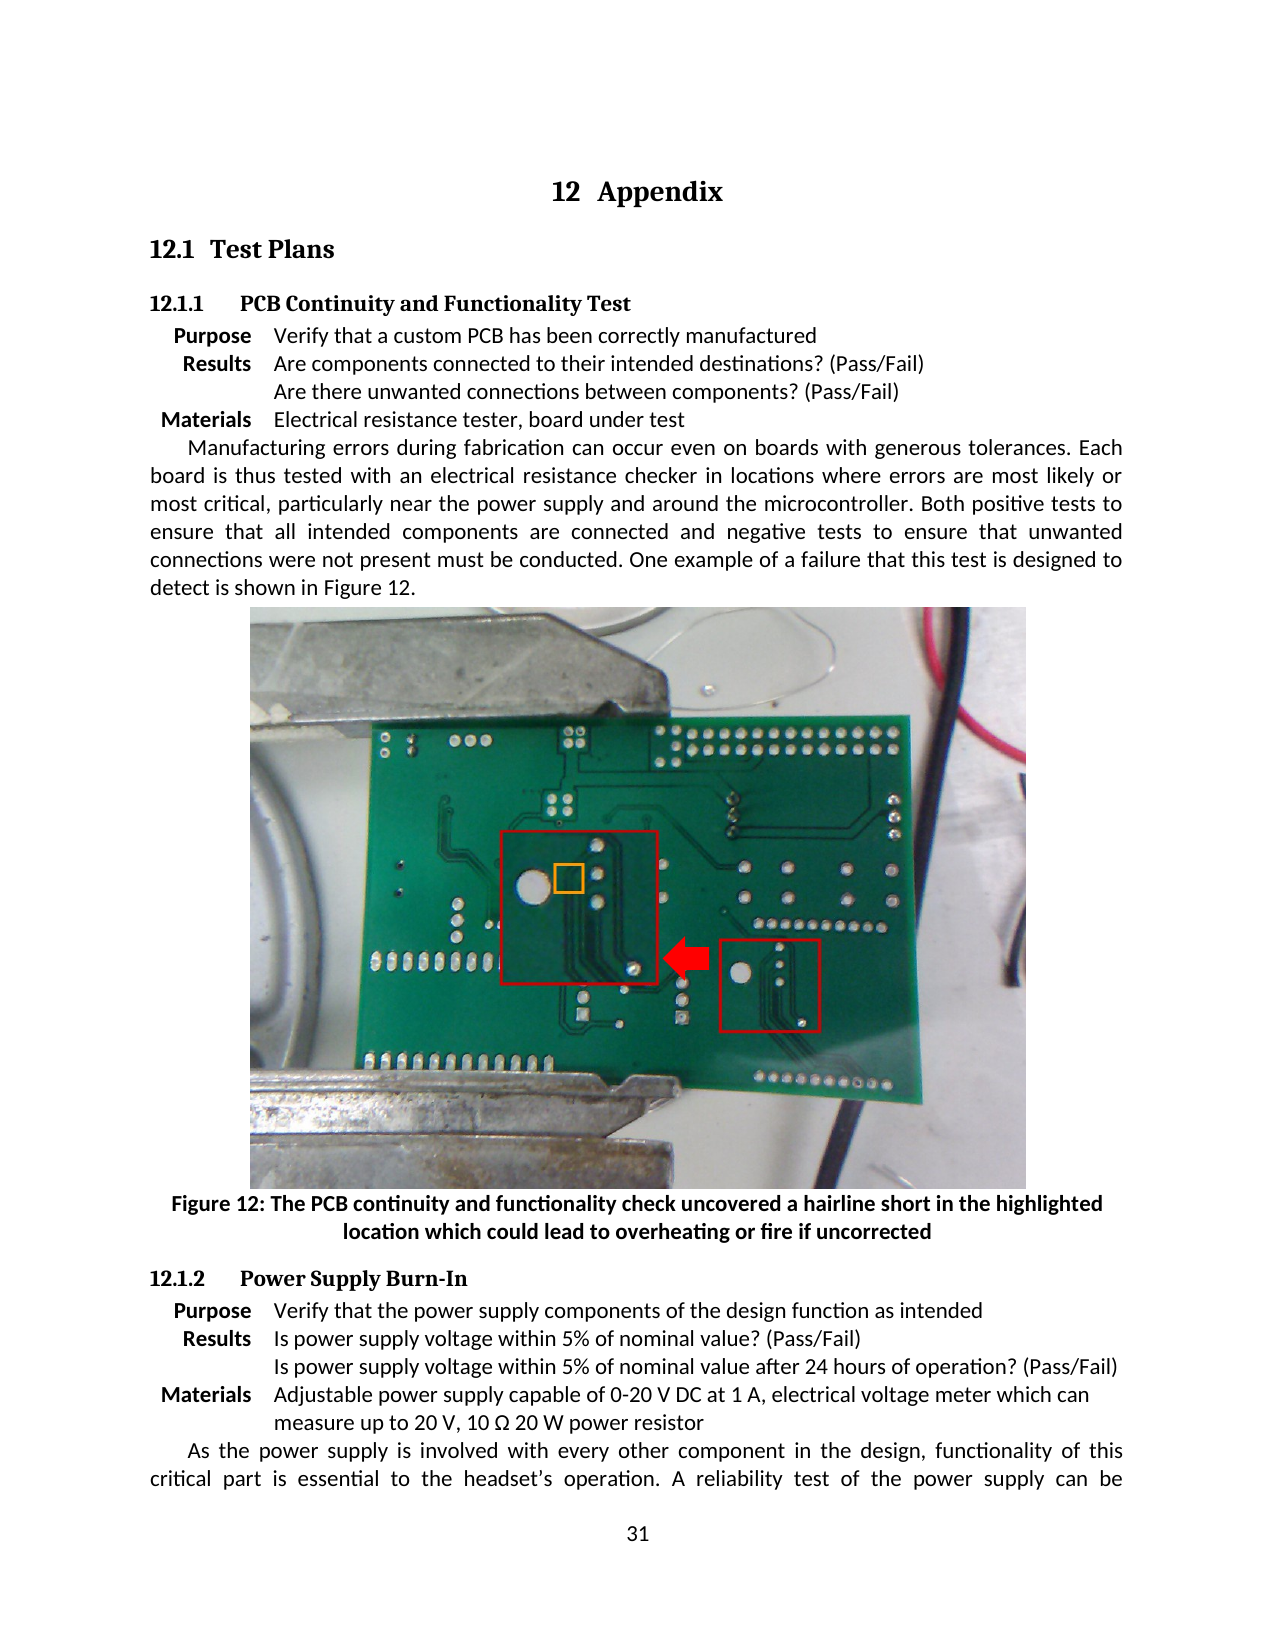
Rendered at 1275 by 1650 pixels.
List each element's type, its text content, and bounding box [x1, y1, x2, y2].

table_cell Materials [139, 1380, 262, 1436]
table_cell Are components connected to their intended destinations? (Pass/Fail) Are there unwanted connections between components? (Pass/Fail) [263, 349, 1136, 405]
table_cell Is power supply voltage within 5% of nominal value? (Pass/Fail) Is power supply voltage within 5% of nominal value after 24 hours of operation? (Pass/Fail) [263, 1324, 1136, 1380]
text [150, 1436, 1125, 1492]
table_header Purpose [139, 1296, 262, 1324]
text Manufacturing errors during fabrication can occur even on boards with generous tolerances. Each board is thus tested with an electrical resistance checker in locations where errors are most likely or most critical, particularly near the power supply and around the microcontroller. Both positive tests to ensure that all intended components are connected and negative tests to ensure that unwanted connections were not present must be conducted. One example of a failure that this test is designed to detect is shown in Figure 12. [150, 433, 1125, 601]
subtitle Power Supply Burn-In [150, 1266, 1125, 1292]
table_header Verify that the power supply components of the design function as intended [263, 1296, 1136, 1324]
table_header Purpose [139, 321, 262, 349]
picture [250, 607, 1026, 1189]
subtitle Test Plans [150, 234, 1125, 266]
subtitle PCB Continuity and Functionality Test [150, 291, 1125, 317]
table_header Verify that a custom PCB has been correctly manufactured [263, 321, 1136, 349]
table_cell Adjustable power supply capable of 0-20 V DC at 1 A, electrical voltage meter which can measure up to 20 V, 10 Ω 20 W power resistor [263, 1380, 1136, 1436]
table_cell Results [139, 1324, 262, 1380]
table_cell Electrical resistance tester, board under test [263, 405, 1136, 433]
subtitle Appendix [150, 175, 1125, 208]
table_cell Results [139, 349, 262, 405]
table_cell Materials [139, 405, 262, 433]
